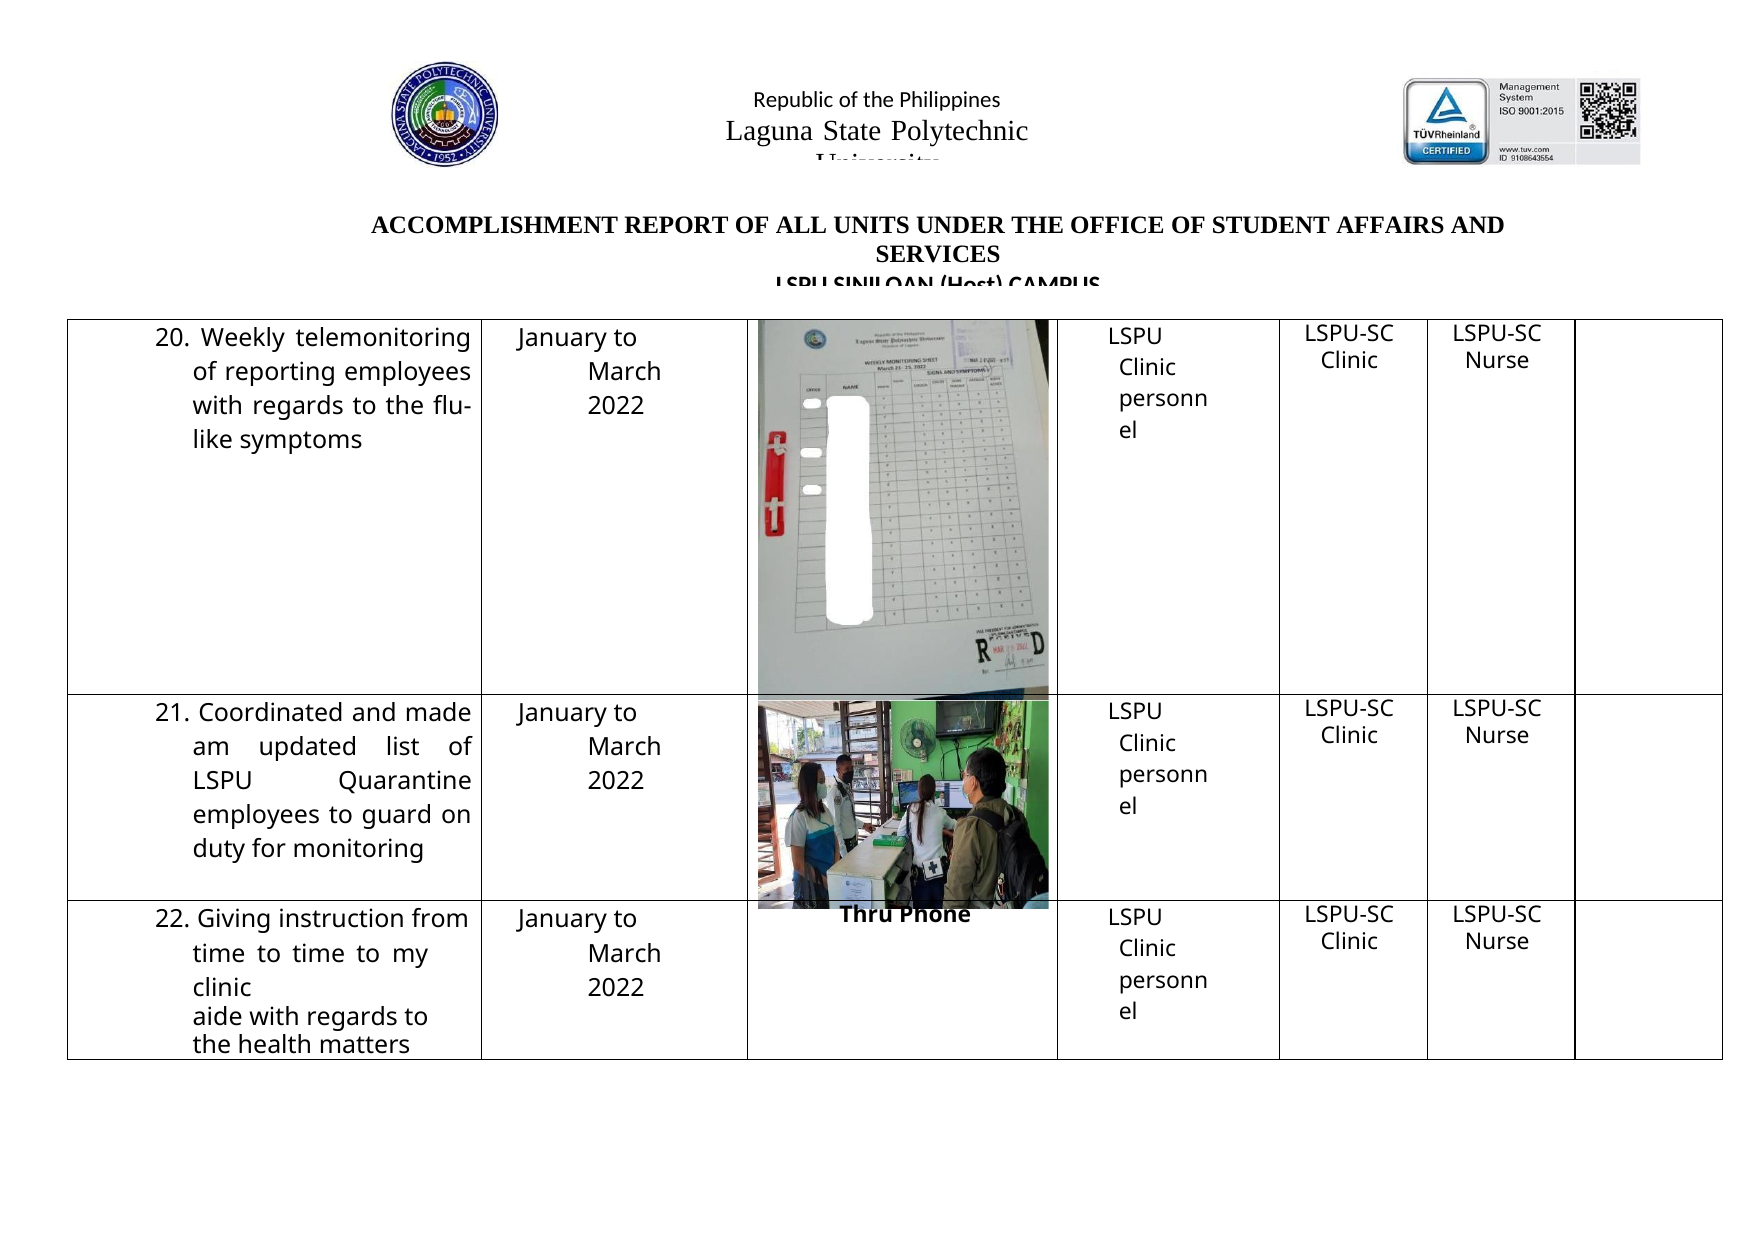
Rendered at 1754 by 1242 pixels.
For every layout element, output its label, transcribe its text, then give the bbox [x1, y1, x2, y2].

table_cell LSPU-SC Clinic [1280, 695, 1427, 900]
table_cell LSPU-SC Nurse [1428, 901, 1574, 1059]
table_cell LSPU-SC Nurse [1428, 695, 1574, 900]
table_cell [1576, 695, 1722, 900]
table_cell LSPU Clinic personnel [1058, 695, 1279, 900]
table_cell January to March 2022 [482, 695, 747, 900]
table_header [748, 320, 1057, 694]
table_cell January to March 2022 [482, 901, 747, 1059]
picture [389, 61, 499, 168]
table_header [1576, 320, 1722, 694]
table_cell [1576, 901, 1722, 1059]
picture [1396, 70, 1642, 167]
table_header LSPU-SC Clinic [1280, 320, 1427, 694]
table_header 20. Weekly telemonitoring of reporting employees with regards to the flu-like symptoms [68, 320, 481, 694]
table_header LSPU Clinic personnel [1058, 320, 1279, 694]
table_header January to March 2022 [482, 320, 747, 694]
table_cell LSPU-SC Clinic [1280, 901, 1427, 1059]
table_cell 21. Coordinated and made am updated list of LSPU Quarantine employees to guard on duty for monitoring [68, 695, 481, 900]
table_cell 22. Giving instruction from time to time to my clinic aide with regards to the health matters [68, 901, 481, 1059]
table_cell LSPU Clinic personnel [1058, 901, 1279, 1059]
table_cell [748, 695, 1057, 900]
table_cell Thru Phone [748, 901, 1057, 1059]
table_header LSPU-SC Nurse [1428, 320, 1574, 694]
